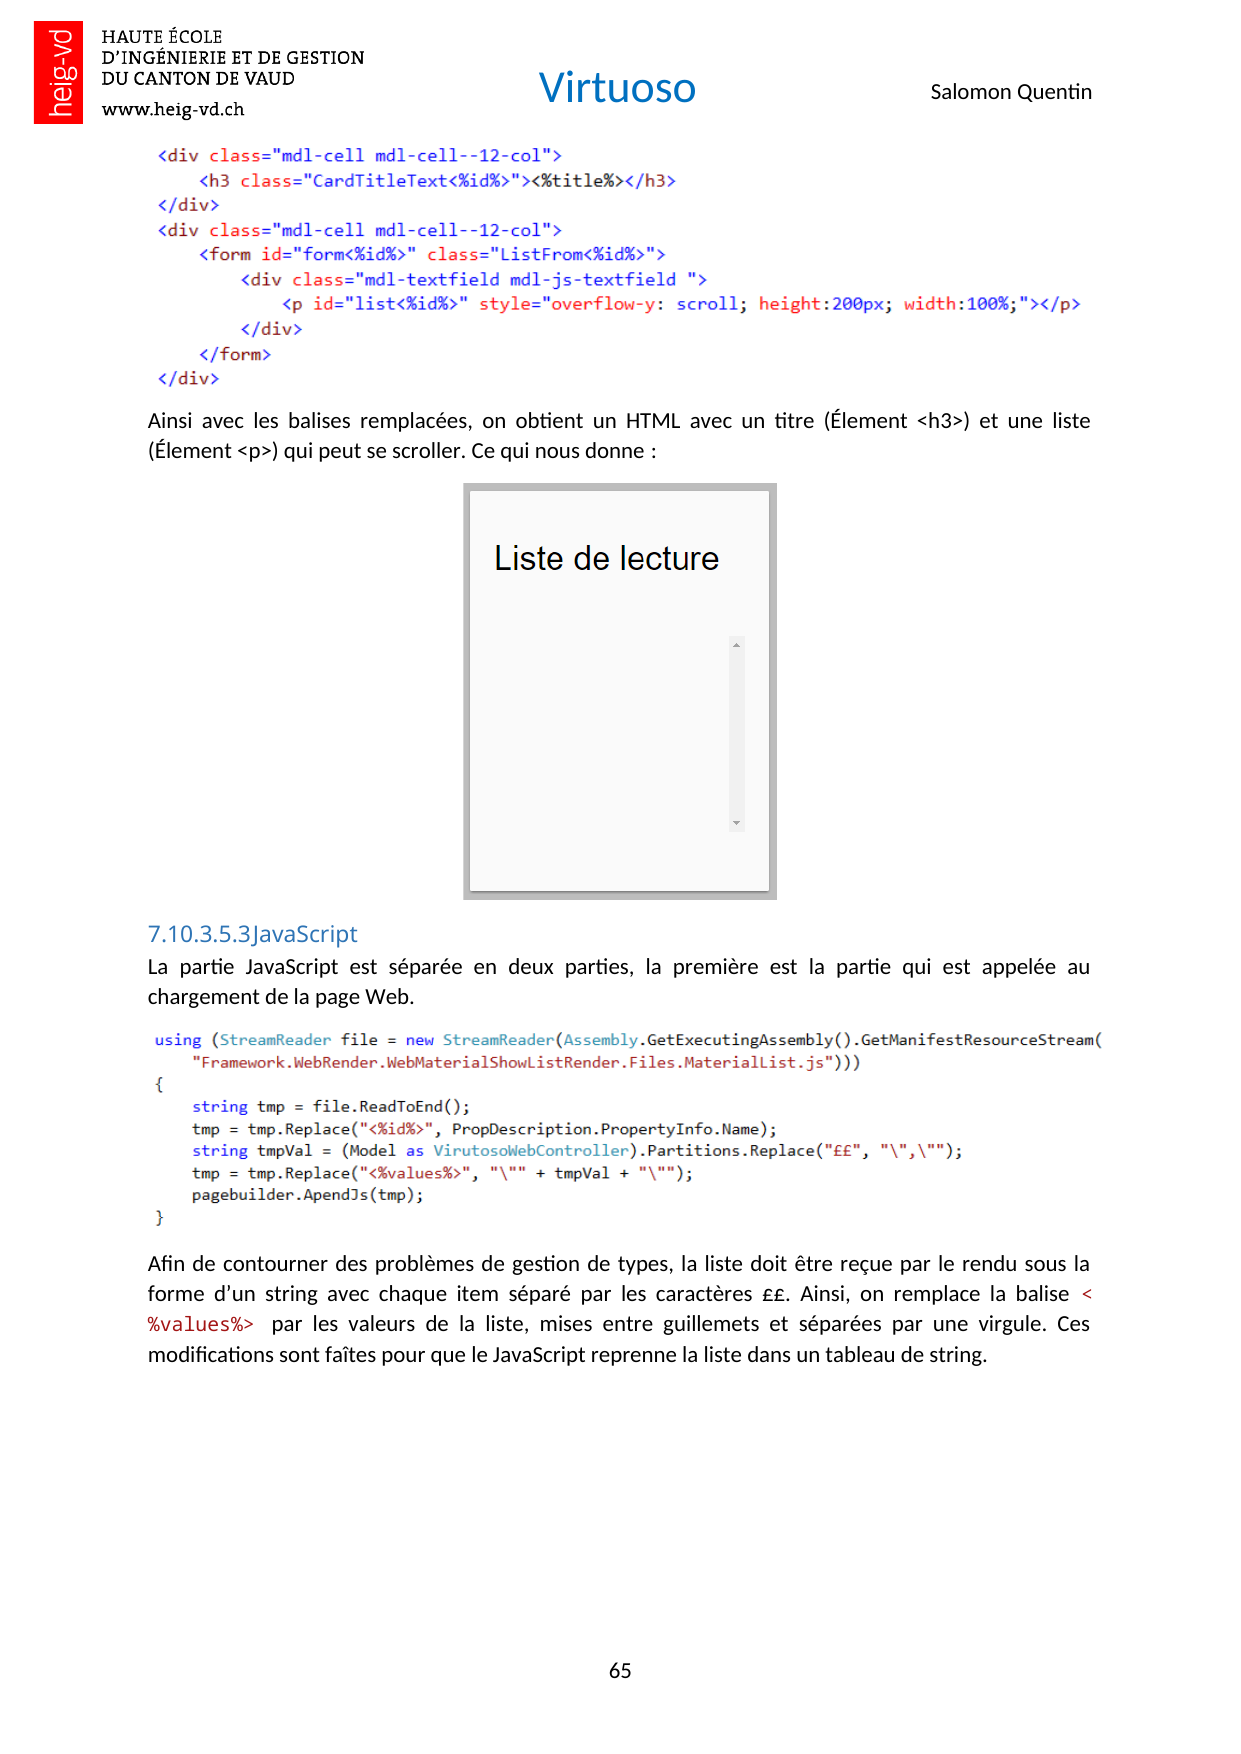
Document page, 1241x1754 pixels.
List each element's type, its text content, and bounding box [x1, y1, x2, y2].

subtitle JavaScript [148, 918, 1093, 949]
text Afin de contourner des problèmes de gestion de types, la liste doit être reçue par le rendu sous la forme d’un string avec chaque item séparé par les caractères ££. Ainsi, on remplace la balise <%values%> par les valeurs de la liste, mises entre guillemets et séparées par une virgule. Ces modifications sont faîtes pour que le JavaScript reprenne la liste dans un tableau de string. [148, 1249, 1093, 1368]
picture [463, 483, 777, 900]
text La partie JavaScript est séparée en deux parties, la première est la partie qui est appelée au chargement de la page Web. [148, 952, 1093, 1010]
picture [33, 21, 364, 124]
picture [147, 1029, 1108, 1230]
picture [158, 147, 1082, 388]
text Ainsi avec les balises remplacées, on obtient un HTML avec un titre (Élement <h3>) et une liste (Élement <p>) qui peut se scroller. Ce qui nous donne : [148, 406, 1093, 464]
